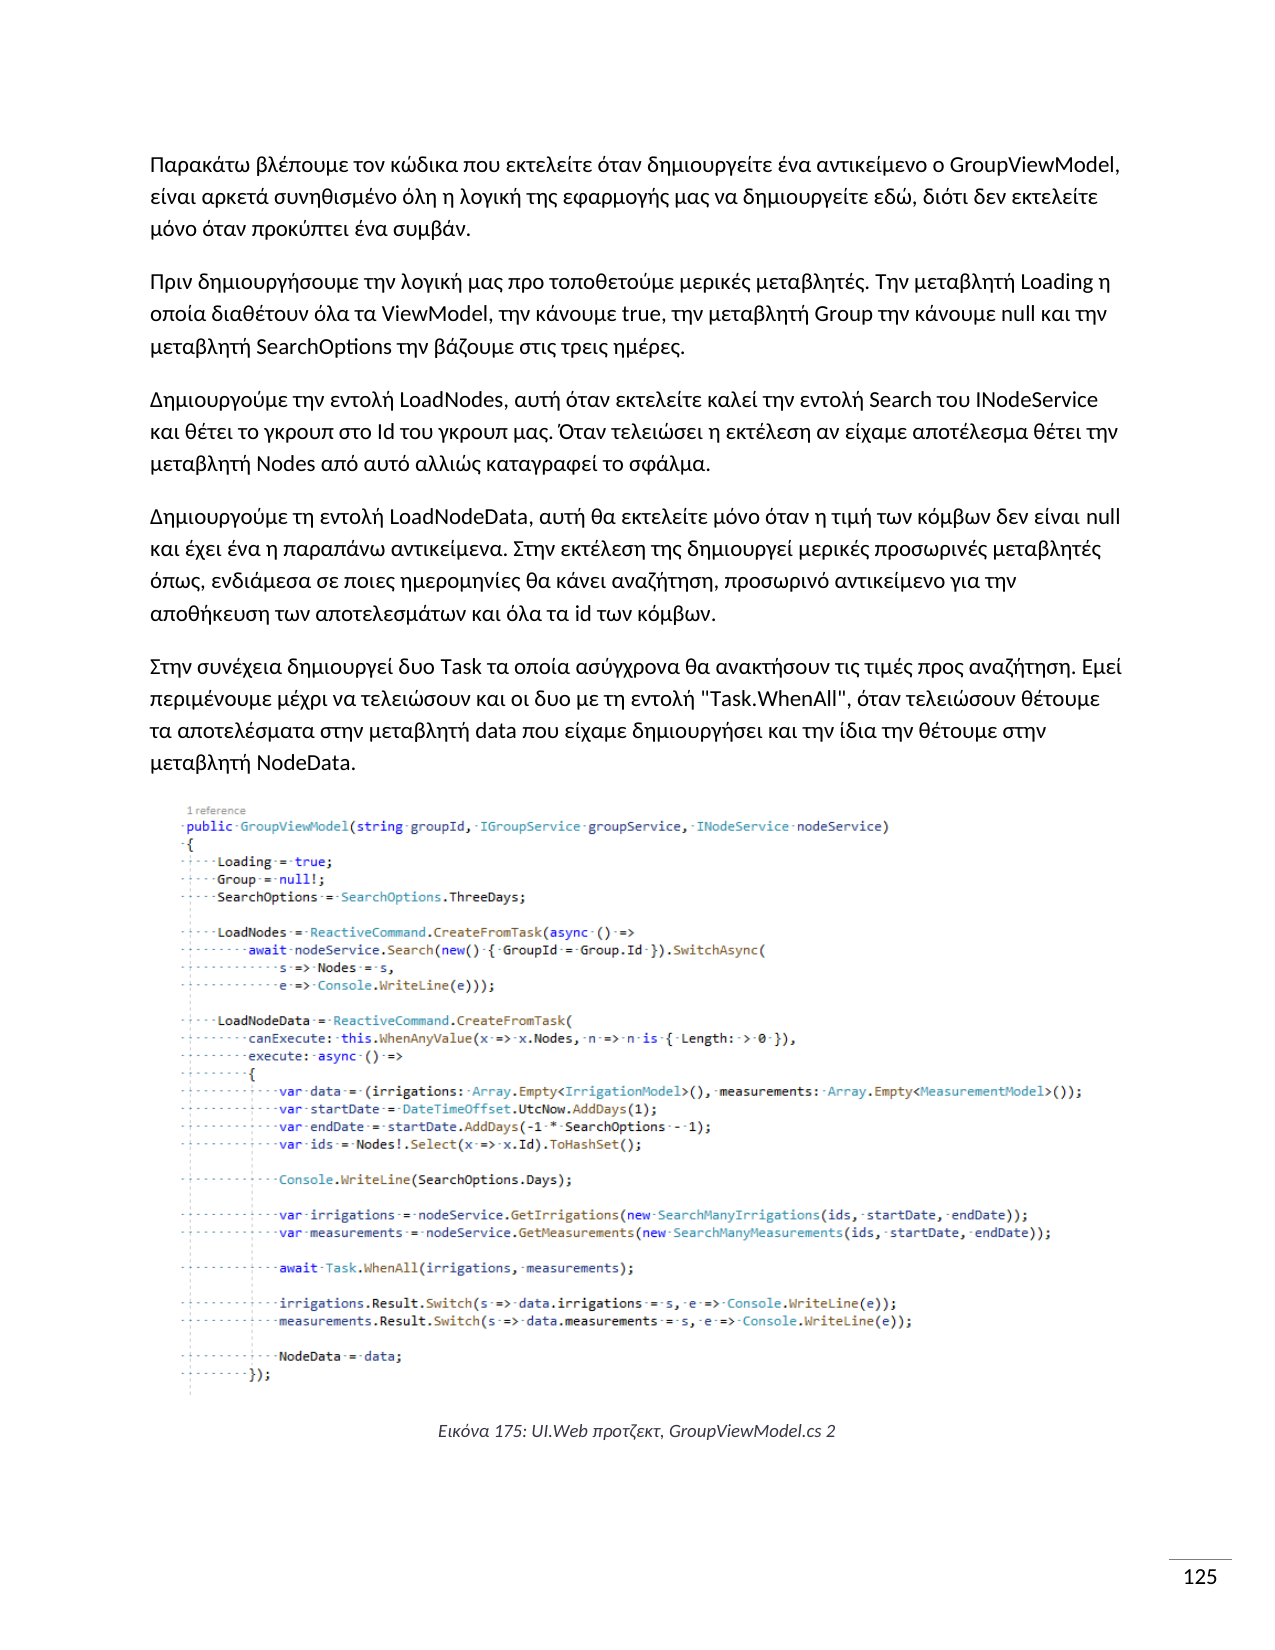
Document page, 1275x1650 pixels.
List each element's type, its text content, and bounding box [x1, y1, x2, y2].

text Παρακάτω βλέπουμε τον κώδικα που εκτελείτε όταν δημιουργείτε ένα αντικείμενο ο GroupViewModel, είναι αρκετά συνηθισμένο όλη η λογική της εφαρμογής μας να δημιουργείτε εδώ, διότι δεν εκτελείτε μόνο όταν προκύπτει ένα συμβάν. [150, 150, 1125, 242]
text Εικόνα 175: UI.Web προτζεκτ, GroupViewModel.cs 2 [150, 1419, 1125, 1442]
text Δημιουργούμε τη εντολή LoadNodeData, αυτή θα εκτελείτε μόνο όταν η τιμή των κόμβων δεν είναι null και έχει ένα η παραπάνω αντικείμενα. Στην εκτέλεση της δημιουργεί μερικές προσωρινές μεταβλητές όπως, ενδιάμεσα σε ποιες ημερομηνίες θα κάνει αναζήτηση, προσωρινό αντικείμενο για την αποθήκευση των αποτελεσμάτων και όλα τα id των κόμβων. [150, 502, 1125, 627]
picture [181, 801, 1094, 1395]
text Στην συνέχεια δημιουργεί δυο Task τα οποία ασύγχρονα θα ανακτήσουν τις τιμές προς αναζήτηση. Εμεί περιμένουμε μέχρι να τελειώσουν και οι δυο με τη εντολή "Task.WhenAll", όταν τελειώσουν θέτουμε τα αποτελέσματα στην μεταβλητή data που είχαμε δημιουργήσει και την ίδια την θέτουμε στην μεταβλητή NodeData. [150, 652, 1125, 776]
text Δημιουργούμε την εντολή LoadNodes, αυτή όταν εκτελείτε καλεί την εντολή Search του INodeService και θέτει το γκρουπ στο Id του γκρουπ μας. Όταν τελειώσει η εκτέλεση αν είχαμε αποτέλεσμα θέτει την μεταβλητή Nodes από αυτό αλλιώς καταγραφεί το σφάλμα. [150, 385, 1125, 477]
text Πριν δημιουργήσουμε την λογική μας προ τοποθετούμε μερικές μεταβλητές. Την μεταβλητή Loading η οποία διαθέτουν όλα τα ViewModel, την κάνουμε true, την μεταβλητή Group την κάνουμε null και την μεταβλητή SearchOptions την βάζουμε στις τρεις ημέρες. [150, 267, 1125, 360]
